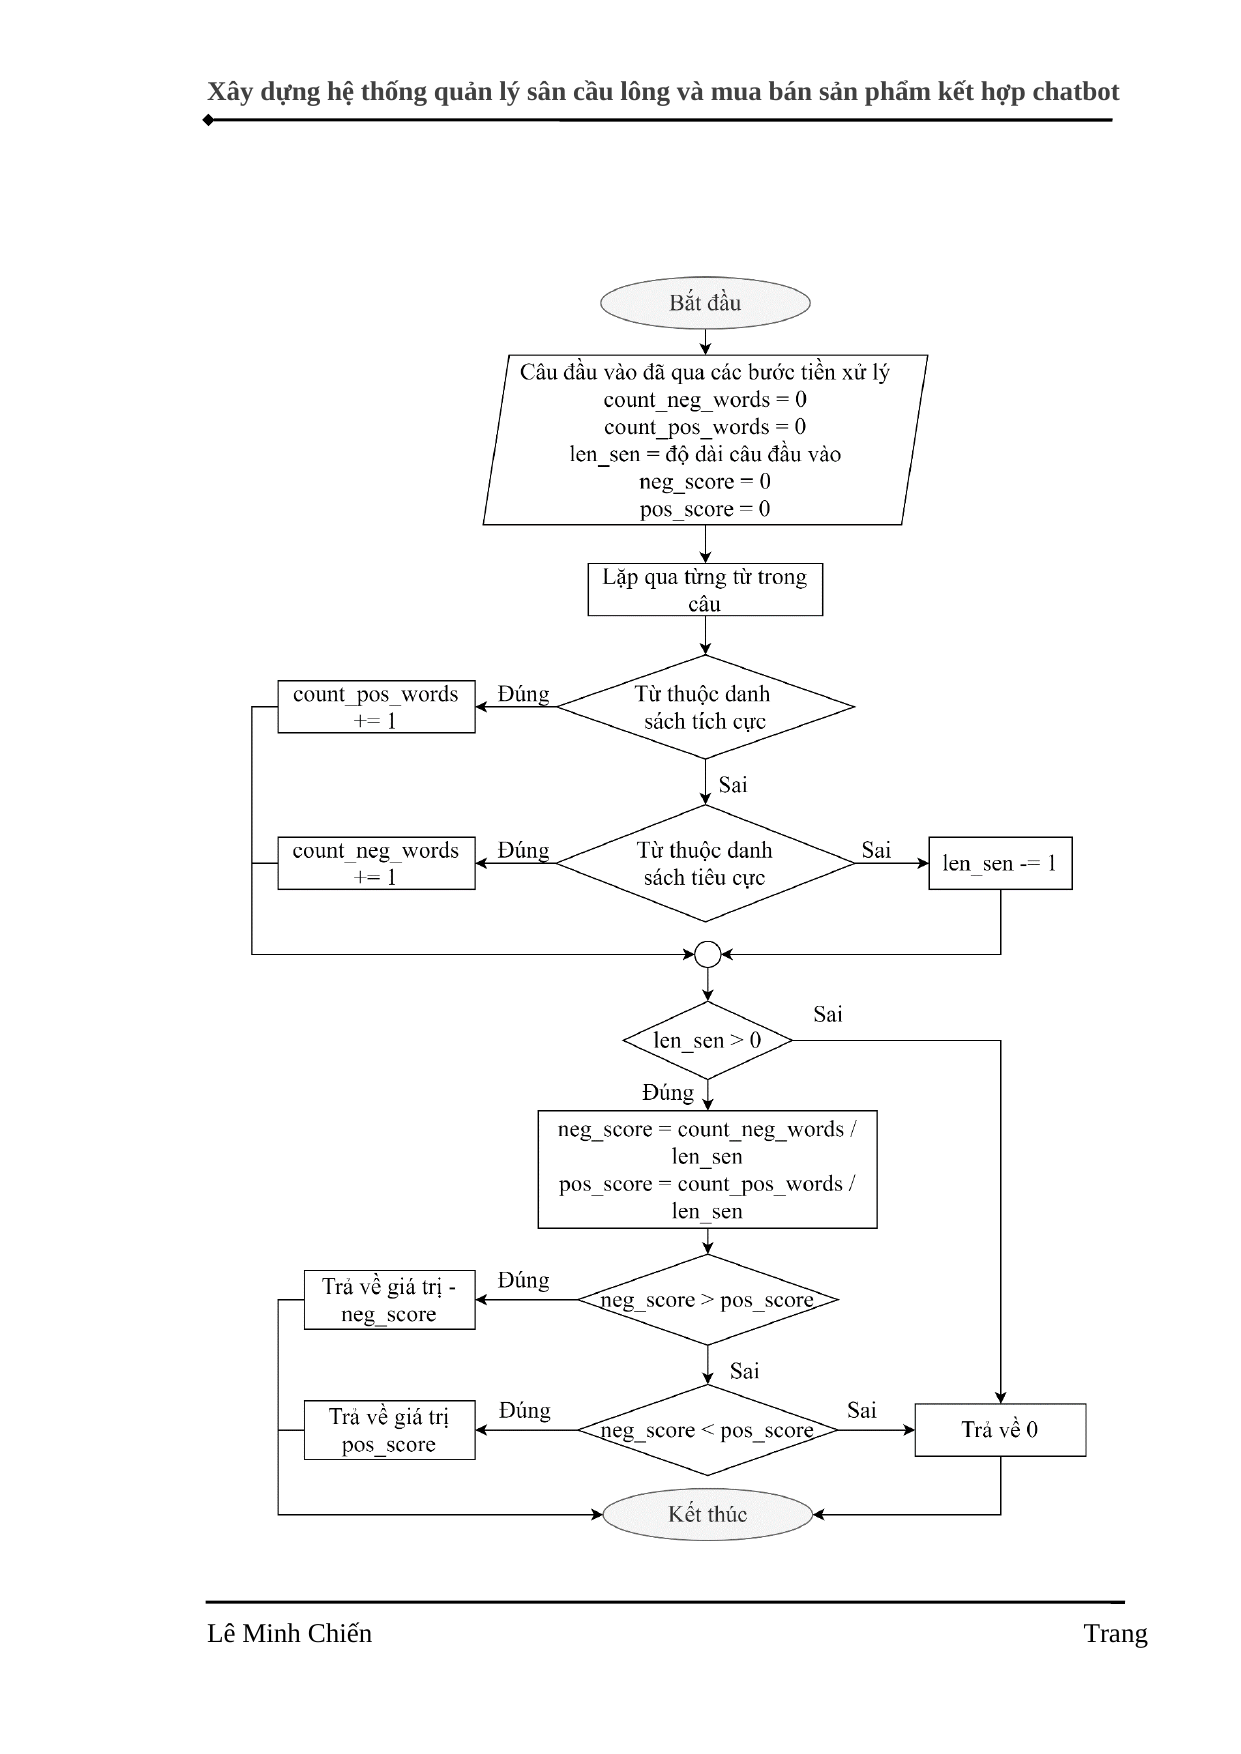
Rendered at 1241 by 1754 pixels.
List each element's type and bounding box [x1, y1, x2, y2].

picture [242, 276, 1087, 1541]
